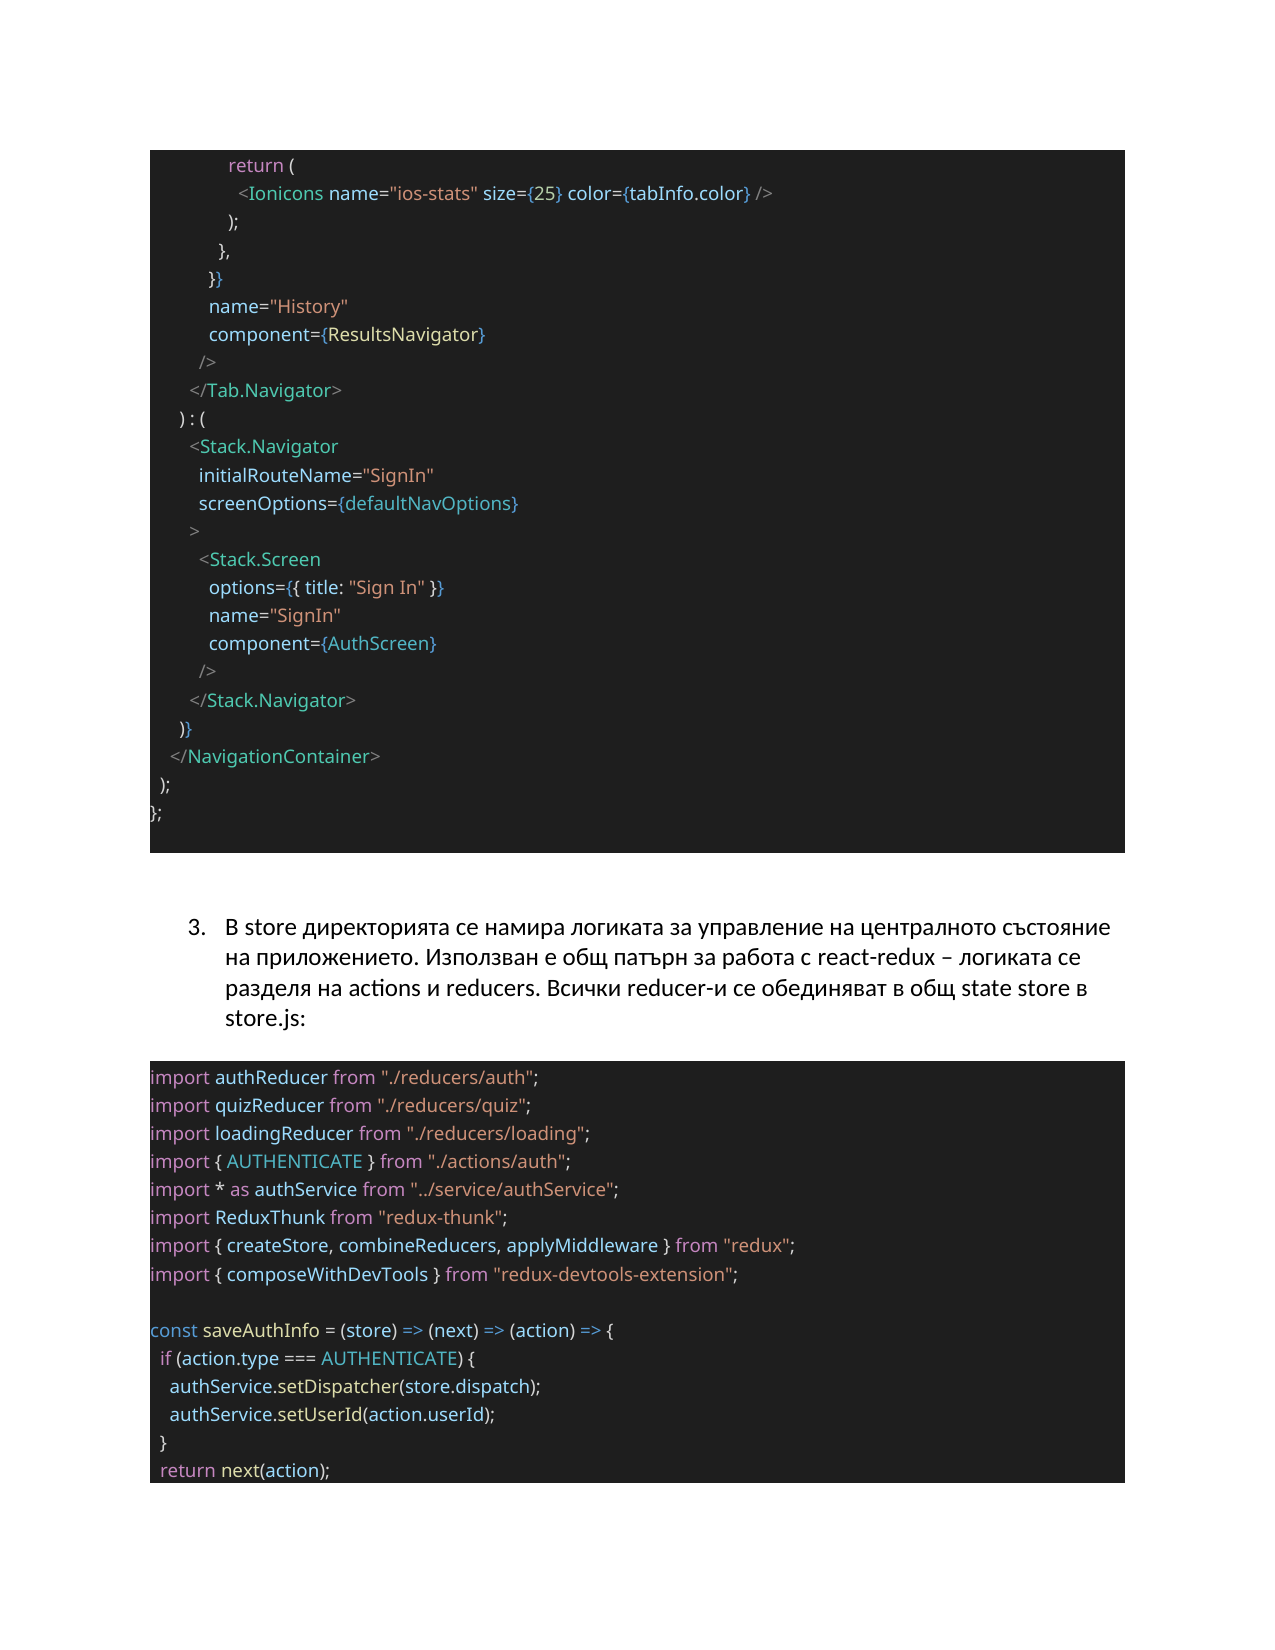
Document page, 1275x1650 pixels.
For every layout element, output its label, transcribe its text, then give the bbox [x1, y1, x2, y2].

text name="SignIn" [150, 600, 1125, 628]
text screenOptions={defaultNavOptions} [150, 487, 1125, 516]
text if (action.type === AUTHENTICATE) { [150, 1343, 1125, 1371]
text ); [150, 769, 1125, 797]
text } [150, 1427, 1125, 1455]
text component={AuthScreen} [150, 628, 1125, 656]
text /> [150, 656, 1125, 684]
text return next(action); [150, 1455, 1125, 1483]
text import { createStore, combineReducers, applyMiddleware } from "redux"; [150, 1230, 1125, 1258]
text <Ionicons name="ios-stats" size={25} color={tabInfo.color} /> [150, 178, 1125, 206]
text </Tab.Navigator> [150, 375, 1125, 403]
text ); [150, 206, 1125, 234]
text import quizReducer from "./reducers/quiz"; [150, 1089, 1125, 1118]
text import { composeWithDevTools } from "redux-devtools-extension"; [150, 1258, 1125, 1286]
text <Stack.Navigator [150, 431, 1125, 459]
text import { AUTHENTICATE } from "./actions/auth"; [150, 1146, 1125, 1174]
list В store директорията се намира логиката за управление на централното състояние на приложението. Използван е общ патърн за работа с react-redux – логиката се разделя на actions и reducers. Всички reducer-и се обединяват в общ state store в store.js: [187, 911, 1125, 1033]
text import ReduxThunk from "redux-thunk"; [150, 1202, 1125, 1230]
text return ( [150, 150, 1125, 178]
text import loadingReducer from "./reducers/loading"; [150, 1118, 1125, 1146]
text component={ResultsNavigator} [150, 319, 1125, 347]
text const saveAuthInfo = (store) => (next) => (action) => { [150, 1314, 1125, 1343]
text authService.setUserId(action.userId); [150, 1399, 1125, 1427]
text /> [150, 347, 1125, 375]
text }; [150, 797, 1125, 825]
text name="History" [150, 291, 1125, 319]
text </Stack.Navigator> [150, 684, 1125, 712]
text )} [150, 712, 1125, 741]
text <Stack.Screen [150, 544, 1125, 572]
text > [150, 516, 1125, 544]
text authService.setDispatcher(store.dispatch); [150, 1371, 1125, 1399]
text ) : ( [150, 403, 1125, 431]
text import authReducer from "./reducers/auth"; [150, 1061, 1125, 1089]
text import * as authService from "../service/authService"; [150, 1174, 1125, 1202]
text }, [150, 234, 1125, 262]
text options={{ title: "Sign In" }} [150, 572, 1125, 600]
text initialRouteName="SignIn" [150, 459, 1125, 487]
text </NavigationContainer> [150, 741, 1125, 769]
text }} [150, 262, 1125, 291]
